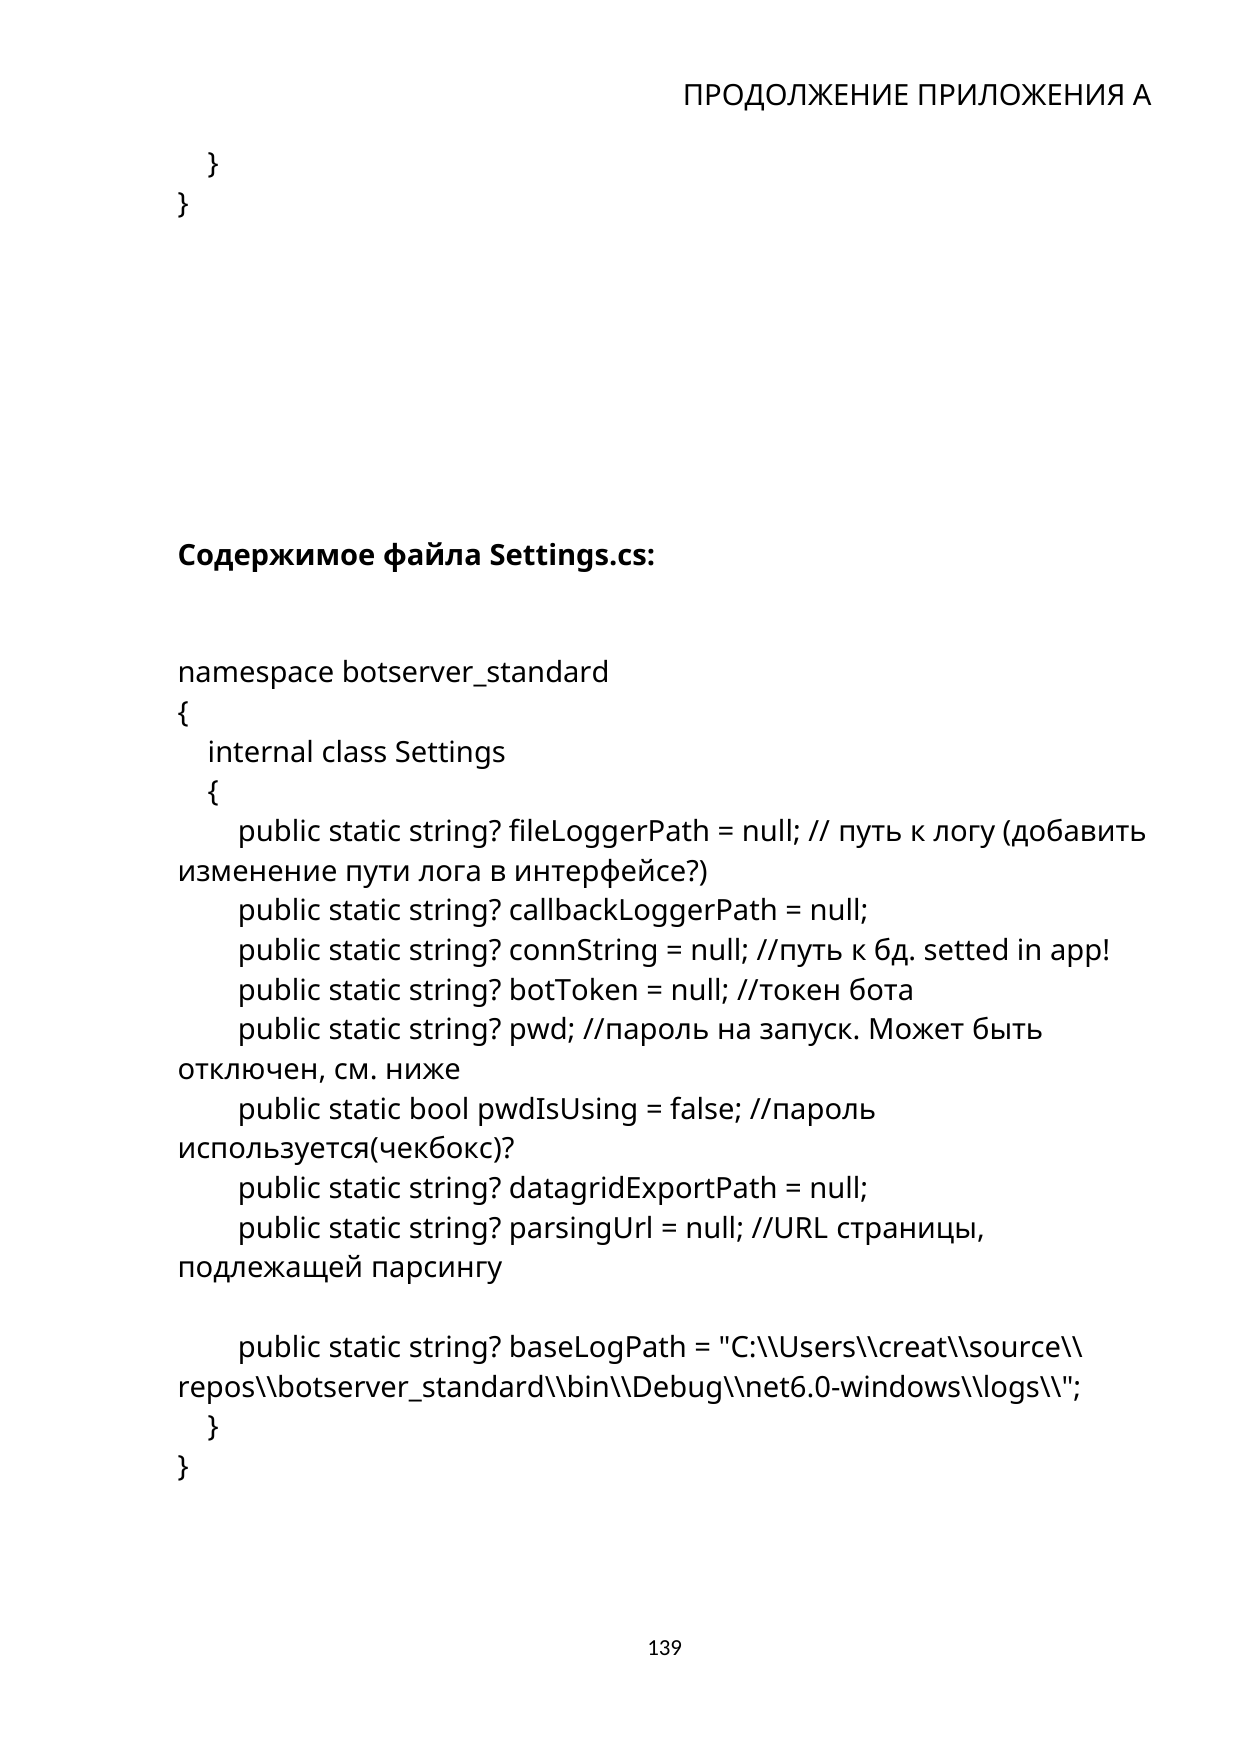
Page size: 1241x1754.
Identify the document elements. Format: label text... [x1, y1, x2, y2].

text public static string? connString = null; //путь к бд. setted in app! [177, 929, 1152, 969]
text namespace botserver_standard [177, 651, 1152, 691]
text { [177, 691, 1152, 731]
text public static bool pwdIsUsing = false; //пароль используется(чекбокс)? [177, 1088, 1152, 1167]
text { [177, 771, 1152, 810]
text } [177, 143, 1152, 182]
text } [177, 1445, 1152, 1485]
text } [177, 182, 1152, 222]
text public static string? datagridExportPath = null; [177, 1167, 1152, 1207]
text internal class Settings [177, 731, 1152, 771]
text public static string? botToken = null; //токен бота [177, 969, 1152, 1009]
text } [177, 1406, 1152, 1445]
text public static string? callbackLoggerPath = null; [177, 889, 1152, 929]
text Содержимое файла Settings.cs: [177, 534, 1152, 574]
text public static string? parsingUrl = null; //URL страницы, подлежащей парсингу [177, 1207, 1152, 1286]
text public static string? baseLogPath = "C:\\Users\\creat\\source\\repos\\botserver_standard\\bin\\Debug\\net6.0-windows\\logs\\"; [177, 1326, 1152, 1406]
text public static string? pwd; //пароль на запуск. Может быть отключен, см. ниже [177, 1009, 1152, 1088]
text public static string? fileLoggerPath = null; // путь к логу (добавить изменение пути лога в интерфейсе?) [177, 810, 1152, 889]
